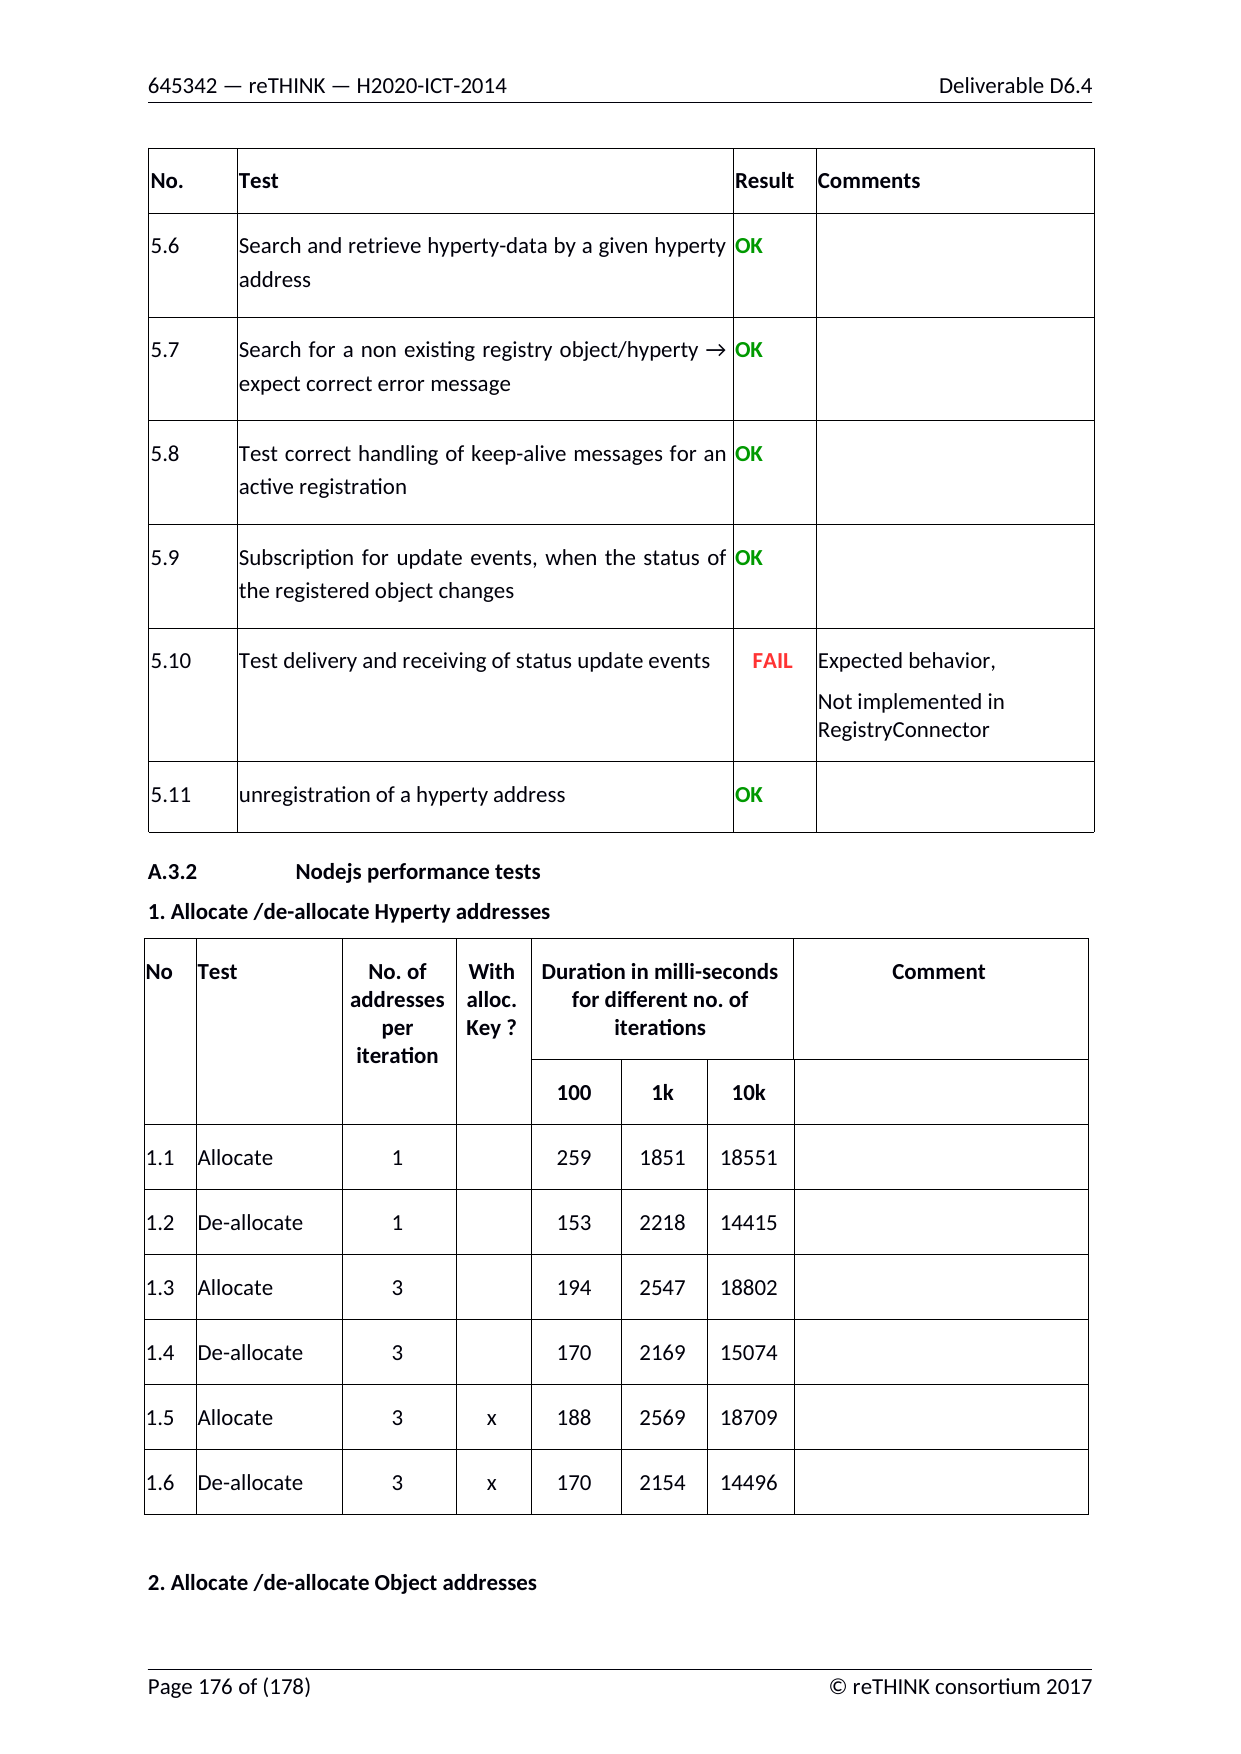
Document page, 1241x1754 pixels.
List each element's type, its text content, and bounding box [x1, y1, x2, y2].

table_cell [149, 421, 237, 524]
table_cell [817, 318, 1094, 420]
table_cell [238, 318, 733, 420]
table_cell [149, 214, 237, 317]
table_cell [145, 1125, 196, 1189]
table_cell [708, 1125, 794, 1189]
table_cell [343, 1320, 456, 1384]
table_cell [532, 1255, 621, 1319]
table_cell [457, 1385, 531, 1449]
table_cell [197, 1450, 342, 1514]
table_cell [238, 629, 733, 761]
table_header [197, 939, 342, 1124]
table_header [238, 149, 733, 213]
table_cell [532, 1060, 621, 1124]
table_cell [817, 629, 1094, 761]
text 1. Allocate /de-allocate Hyperty addresses [148, 897, 1092, 926]
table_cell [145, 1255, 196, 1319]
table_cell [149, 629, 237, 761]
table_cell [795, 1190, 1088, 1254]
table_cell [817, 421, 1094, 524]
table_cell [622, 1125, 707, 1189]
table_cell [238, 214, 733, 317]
list Nodejs performance tests [148, 857, 1092, 885]
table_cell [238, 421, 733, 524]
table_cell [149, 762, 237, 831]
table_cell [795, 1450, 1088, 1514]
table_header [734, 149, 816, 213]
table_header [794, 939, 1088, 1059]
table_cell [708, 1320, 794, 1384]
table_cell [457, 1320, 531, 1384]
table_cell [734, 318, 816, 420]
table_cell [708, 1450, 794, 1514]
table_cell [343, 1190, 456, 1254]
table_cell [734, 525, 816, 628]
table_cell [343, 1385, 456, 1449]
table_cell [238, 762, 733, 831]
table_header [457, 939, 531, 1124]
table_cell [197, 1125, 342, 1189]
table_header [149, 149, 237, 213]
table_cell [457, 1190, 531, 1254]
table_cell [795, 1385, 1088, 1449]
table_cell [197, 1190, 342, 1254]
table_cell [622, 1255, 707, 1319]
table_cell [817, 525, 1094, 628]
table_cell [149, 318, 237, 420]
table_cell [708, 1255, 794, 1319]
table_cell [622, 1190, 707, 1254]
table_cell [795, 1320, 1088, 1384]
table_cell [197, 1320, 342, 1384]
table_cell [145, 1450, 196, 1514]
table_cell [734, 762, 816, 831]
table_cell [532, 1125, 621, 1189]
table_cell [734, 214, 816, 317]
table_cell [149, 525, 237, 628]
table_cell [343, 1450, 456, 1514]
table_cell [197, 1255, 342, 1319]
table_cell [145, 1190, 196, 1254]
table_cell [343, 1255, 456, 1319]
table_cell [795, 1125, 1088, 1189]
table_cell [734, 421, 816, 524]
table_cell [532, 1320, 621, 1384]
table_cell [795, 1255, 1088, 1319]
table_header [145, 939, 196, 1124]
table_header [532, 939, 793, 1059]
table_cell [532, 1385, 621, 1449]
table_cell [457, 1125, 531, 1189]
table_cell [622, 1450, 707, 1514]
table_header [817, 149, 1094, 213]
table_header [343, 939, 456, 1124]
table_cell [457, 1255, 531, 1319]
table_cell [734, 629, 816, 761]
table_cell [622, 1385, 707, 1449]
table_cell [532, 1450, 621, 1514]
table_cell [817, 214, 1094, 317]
text 2. Allocate /de-allocate Object addresses [148, 1568, 1092, 1596]
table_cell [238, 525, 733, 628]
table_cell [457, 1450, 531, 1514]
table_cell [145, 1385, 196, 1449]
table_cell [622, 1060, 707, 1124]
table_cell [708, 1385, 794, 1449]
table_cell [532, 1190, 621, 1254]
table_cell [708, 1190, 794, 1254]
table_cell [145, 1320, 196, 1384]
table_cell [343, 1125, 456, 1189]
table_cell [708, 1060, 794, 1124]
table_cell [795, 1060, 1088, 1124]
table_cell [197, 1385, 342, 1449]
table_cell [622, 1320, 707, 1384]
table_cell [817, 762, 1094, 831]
